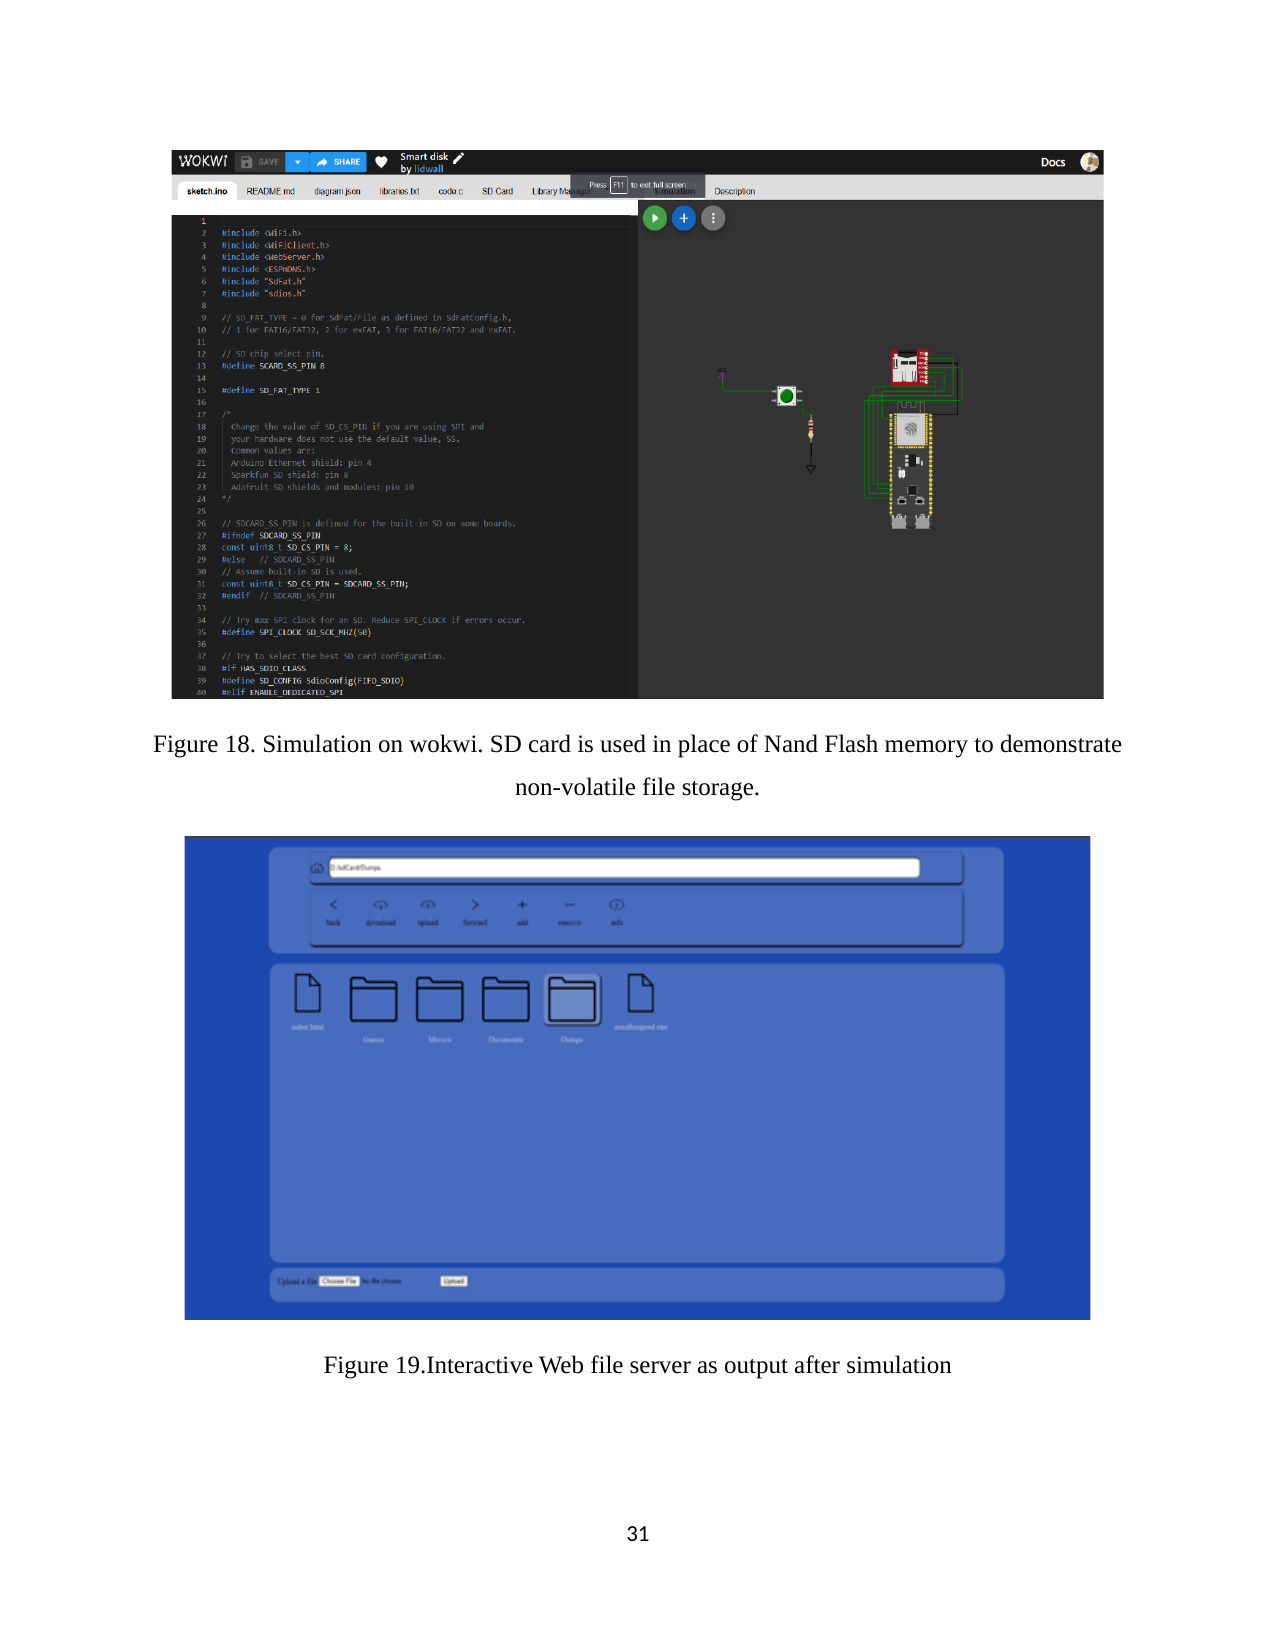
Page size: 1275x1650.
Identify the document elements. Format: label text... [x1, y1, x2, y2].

text Figure 18. Simulation on wokwi. SD card is used in place of Nand Flash memory to demonstrate non-volatile file storage. [150, 729, 1125, 801]
picture [184, 836, 1091, 1320]
text Figure 19.Interactive Web file server as output after simulation [150, 1350, 1125, 1379]
picture [171, 150, 1104, 699]
